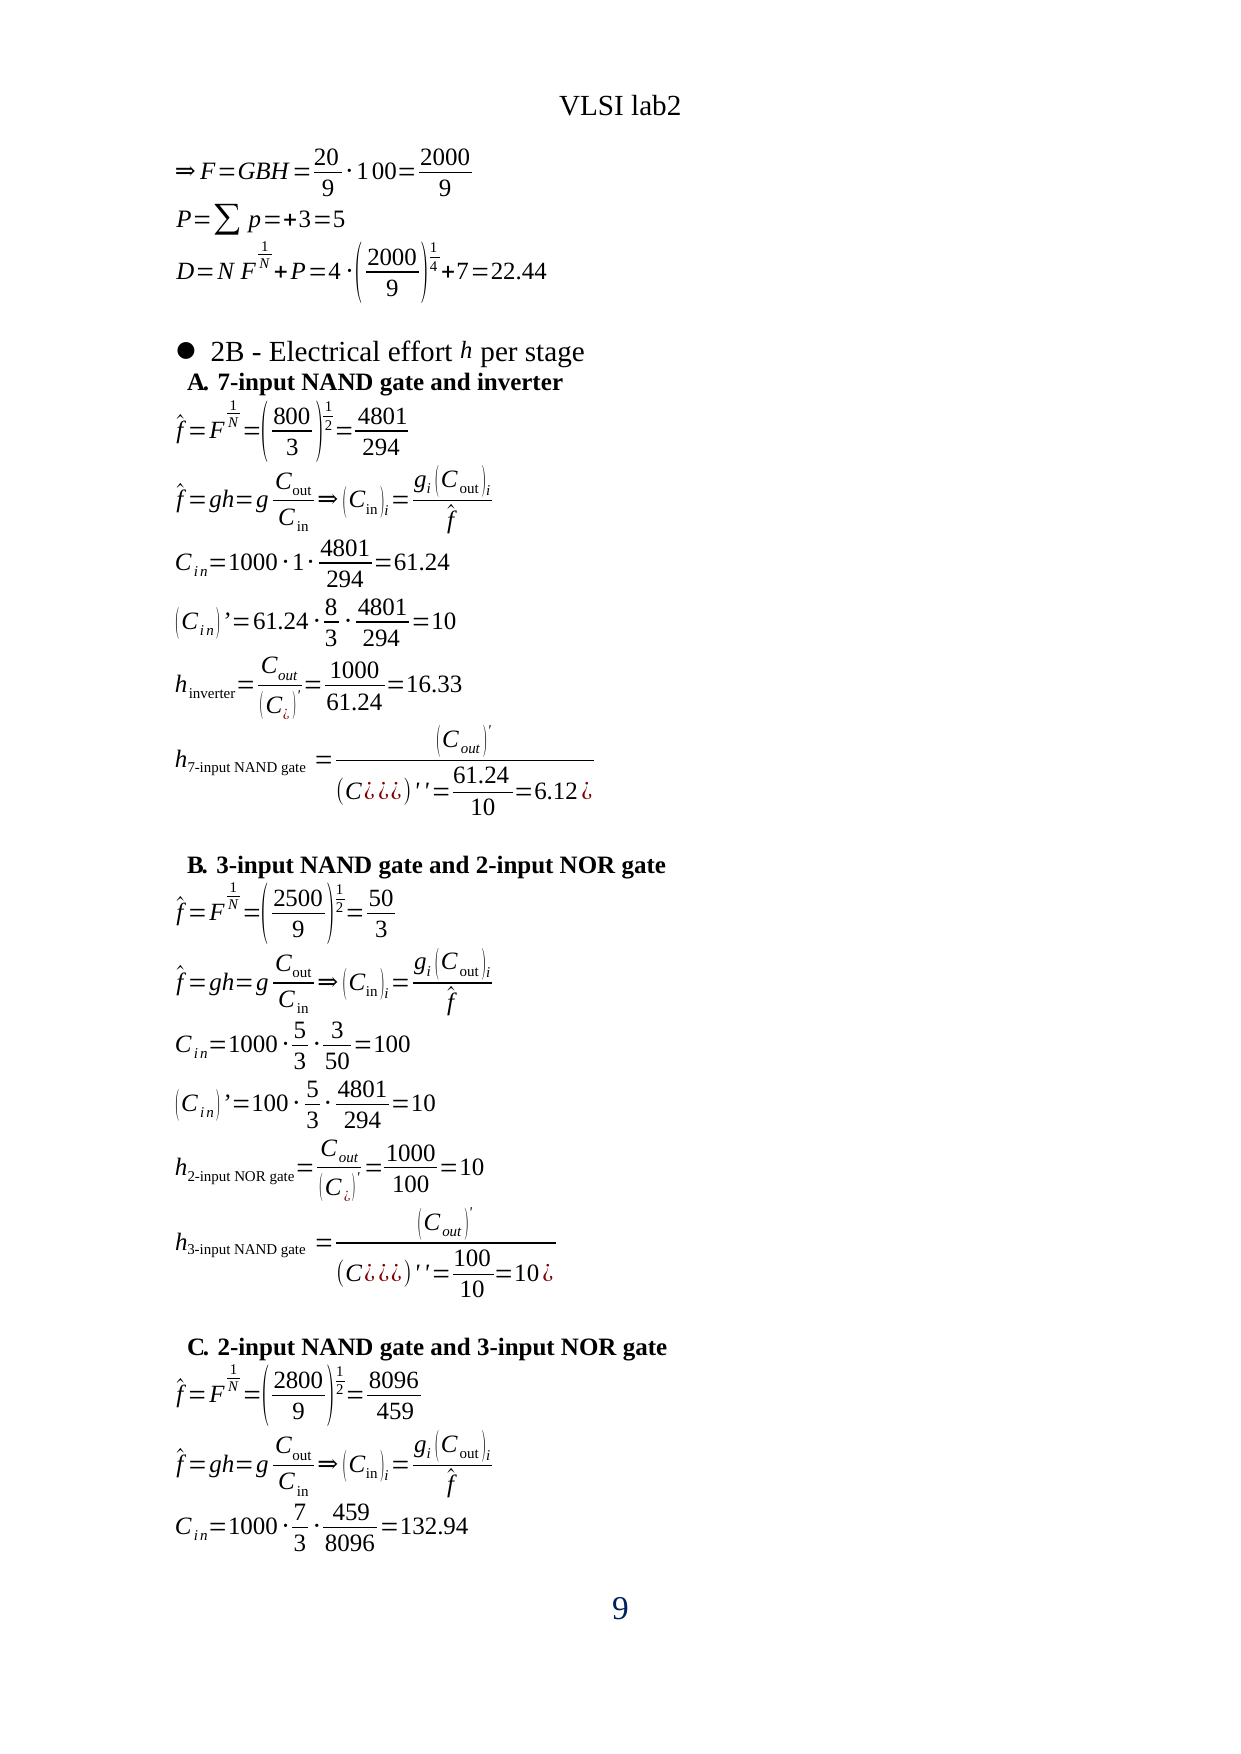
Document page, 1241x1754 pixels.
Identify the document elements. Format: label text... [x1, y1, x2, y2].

text 2-input NAND gate and 3-input NOR gate [187, 1332, 1065, 1361]
text 3-input NAND gate and 2-input NOR gate [187, 850, 1065, 878]
text 2B - Electrical effort per stage [175, 334, 1065, 367]
list 7-input NAND gate and inverter [187, 367, 1065, 396]
